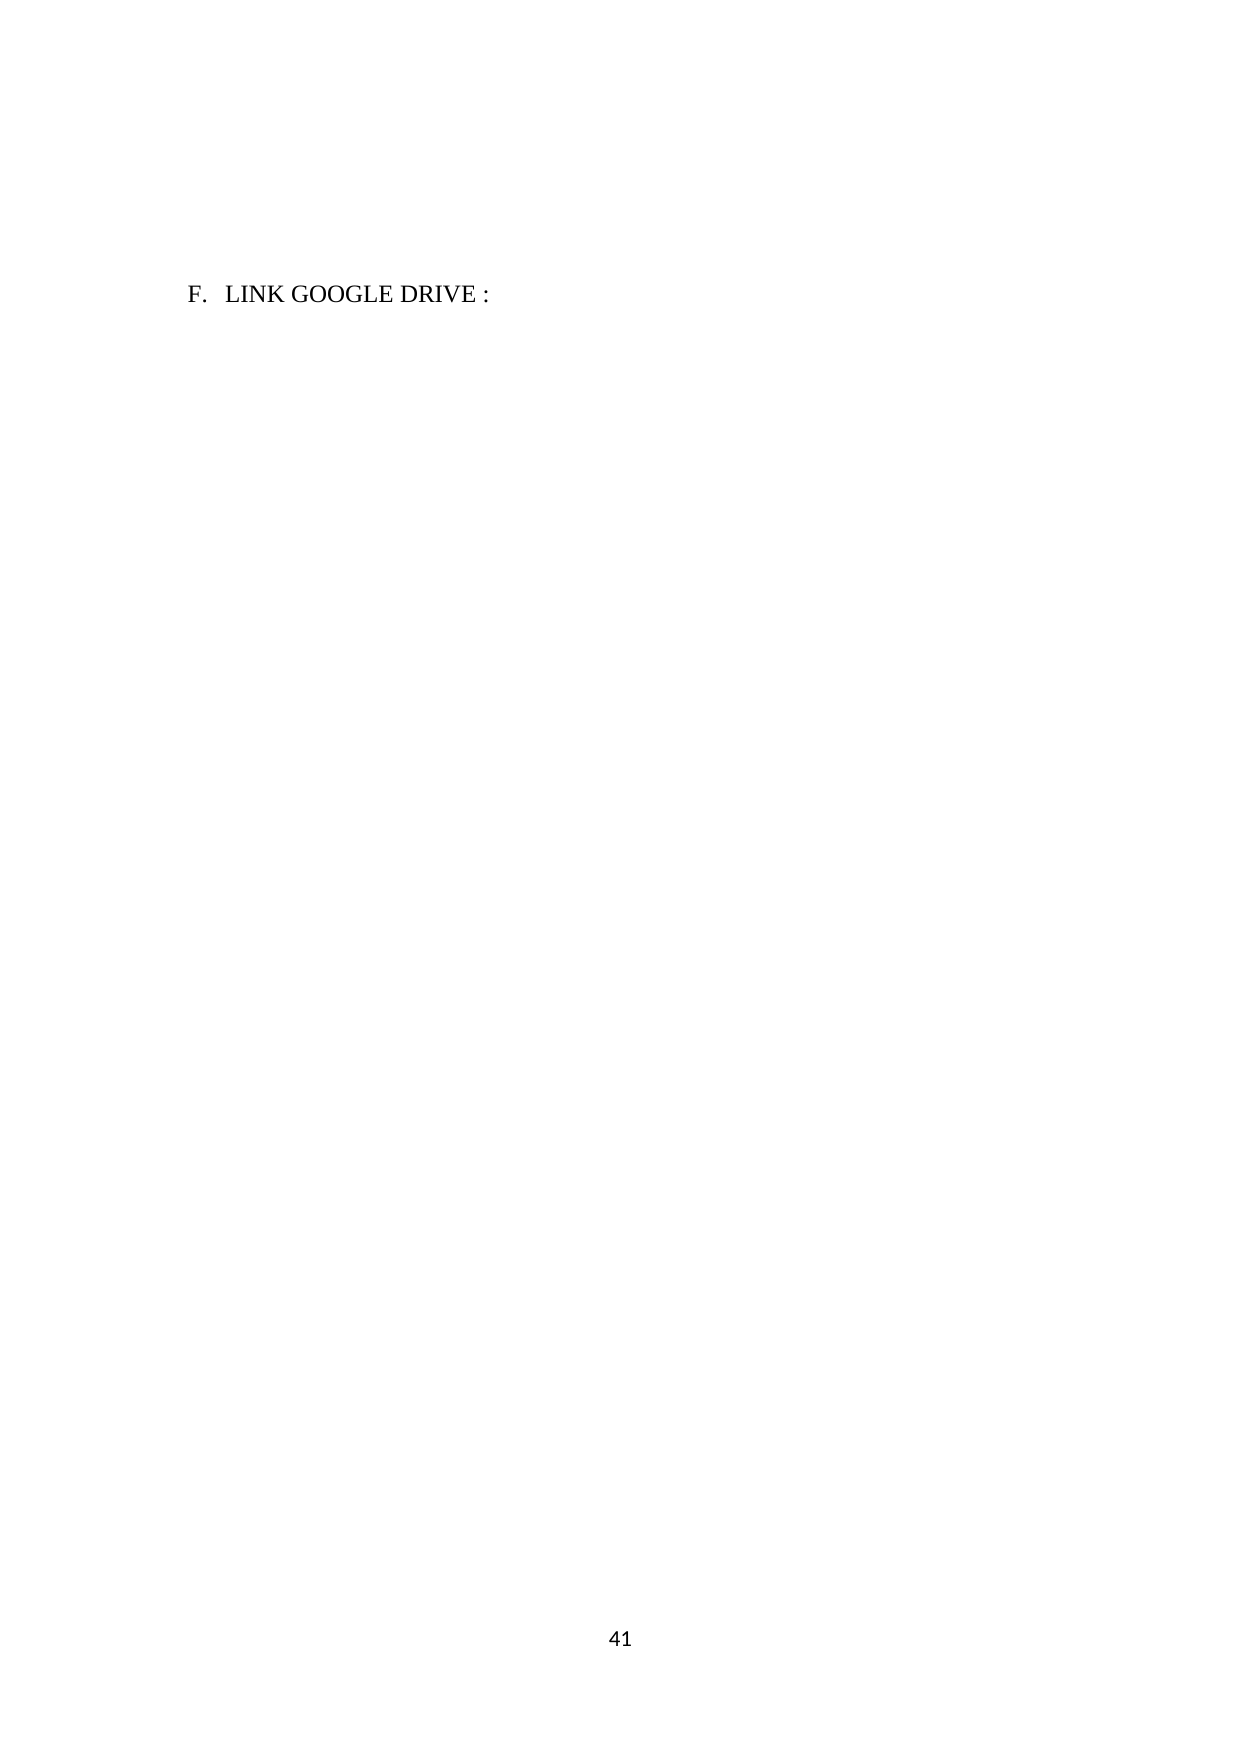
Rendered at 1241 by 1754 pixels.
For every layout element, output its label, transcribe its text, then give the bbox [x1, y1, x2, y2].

list LINK GOOGLE DRIVE : [187, 279, 1090, 308]
